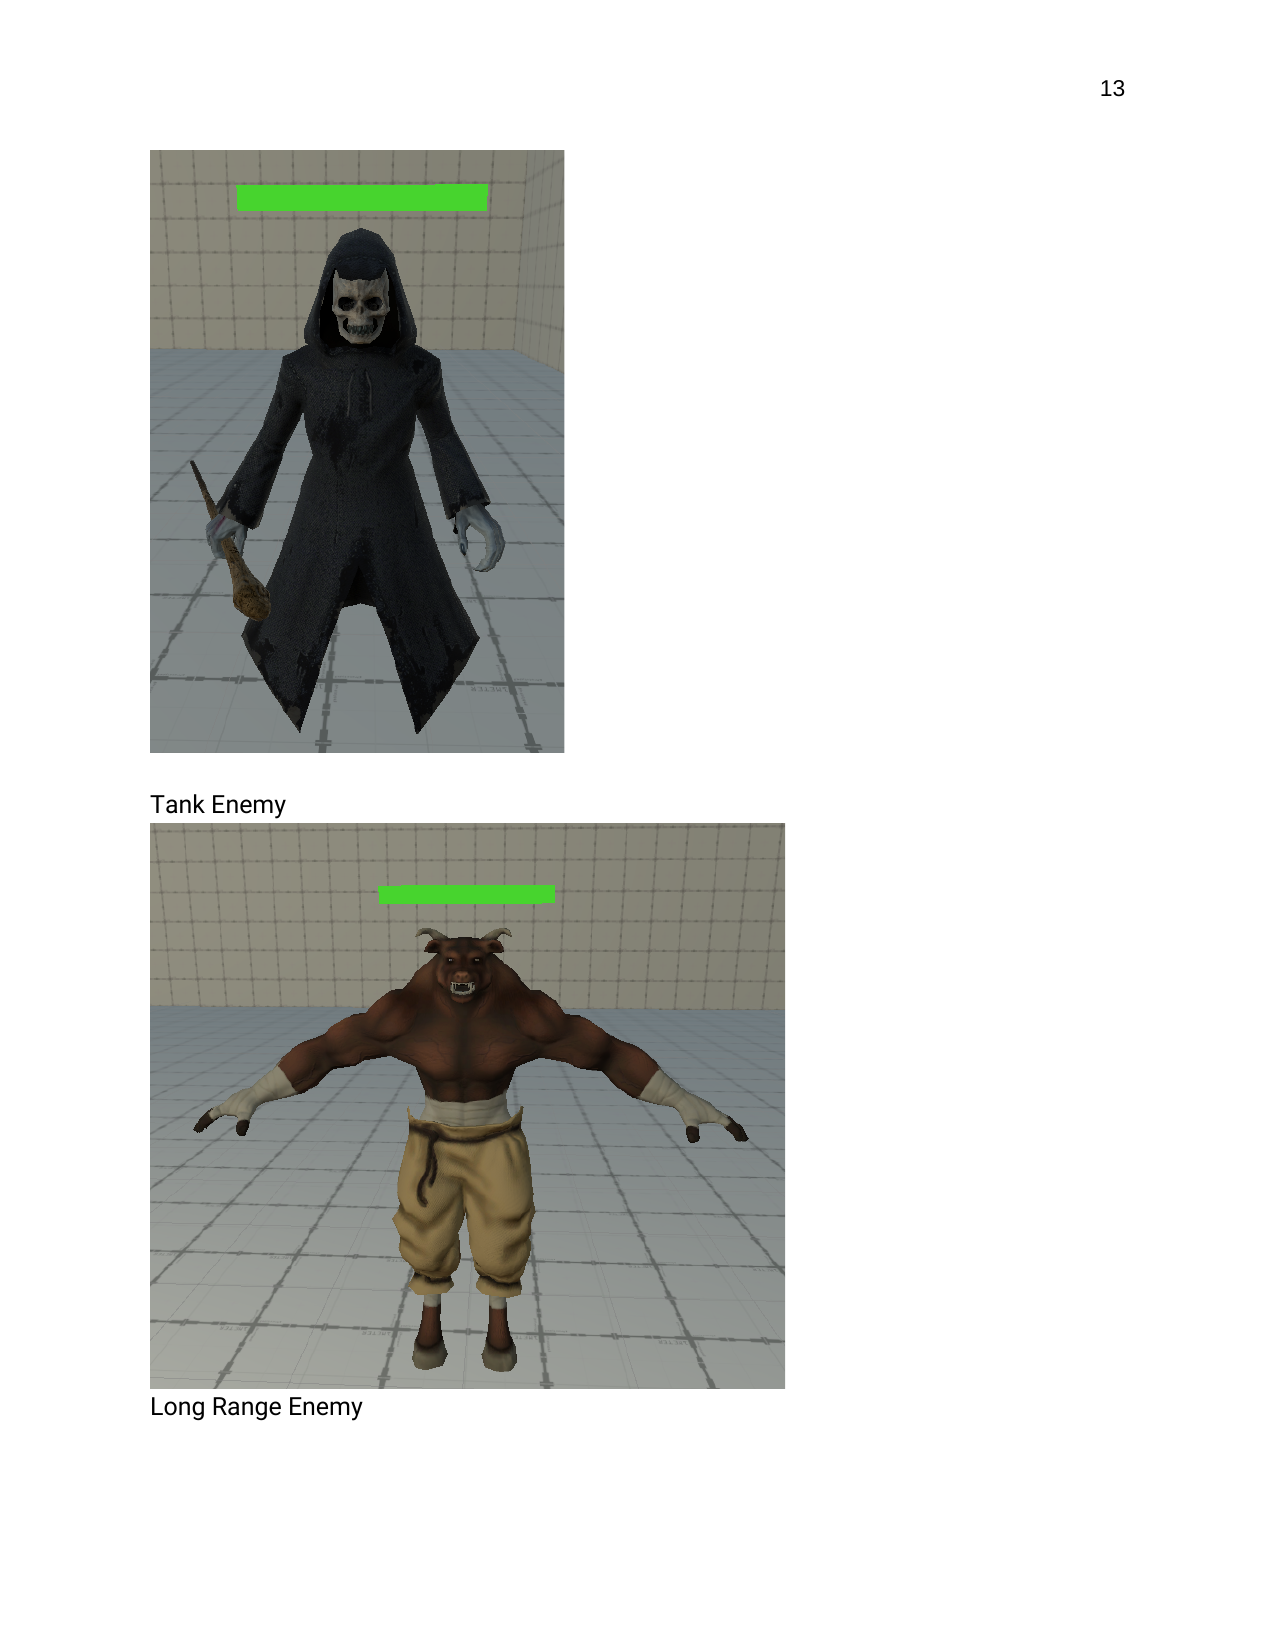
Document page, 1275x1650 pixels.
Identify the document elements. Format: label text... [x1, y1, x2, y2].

text Tank Enemy [150, 790, 1125, 819]
picture [150, 150, 565, 753]
text Long Range Enemy [150, 1392, 1125, 1422]
picture [150, 823, 786, 1389]
